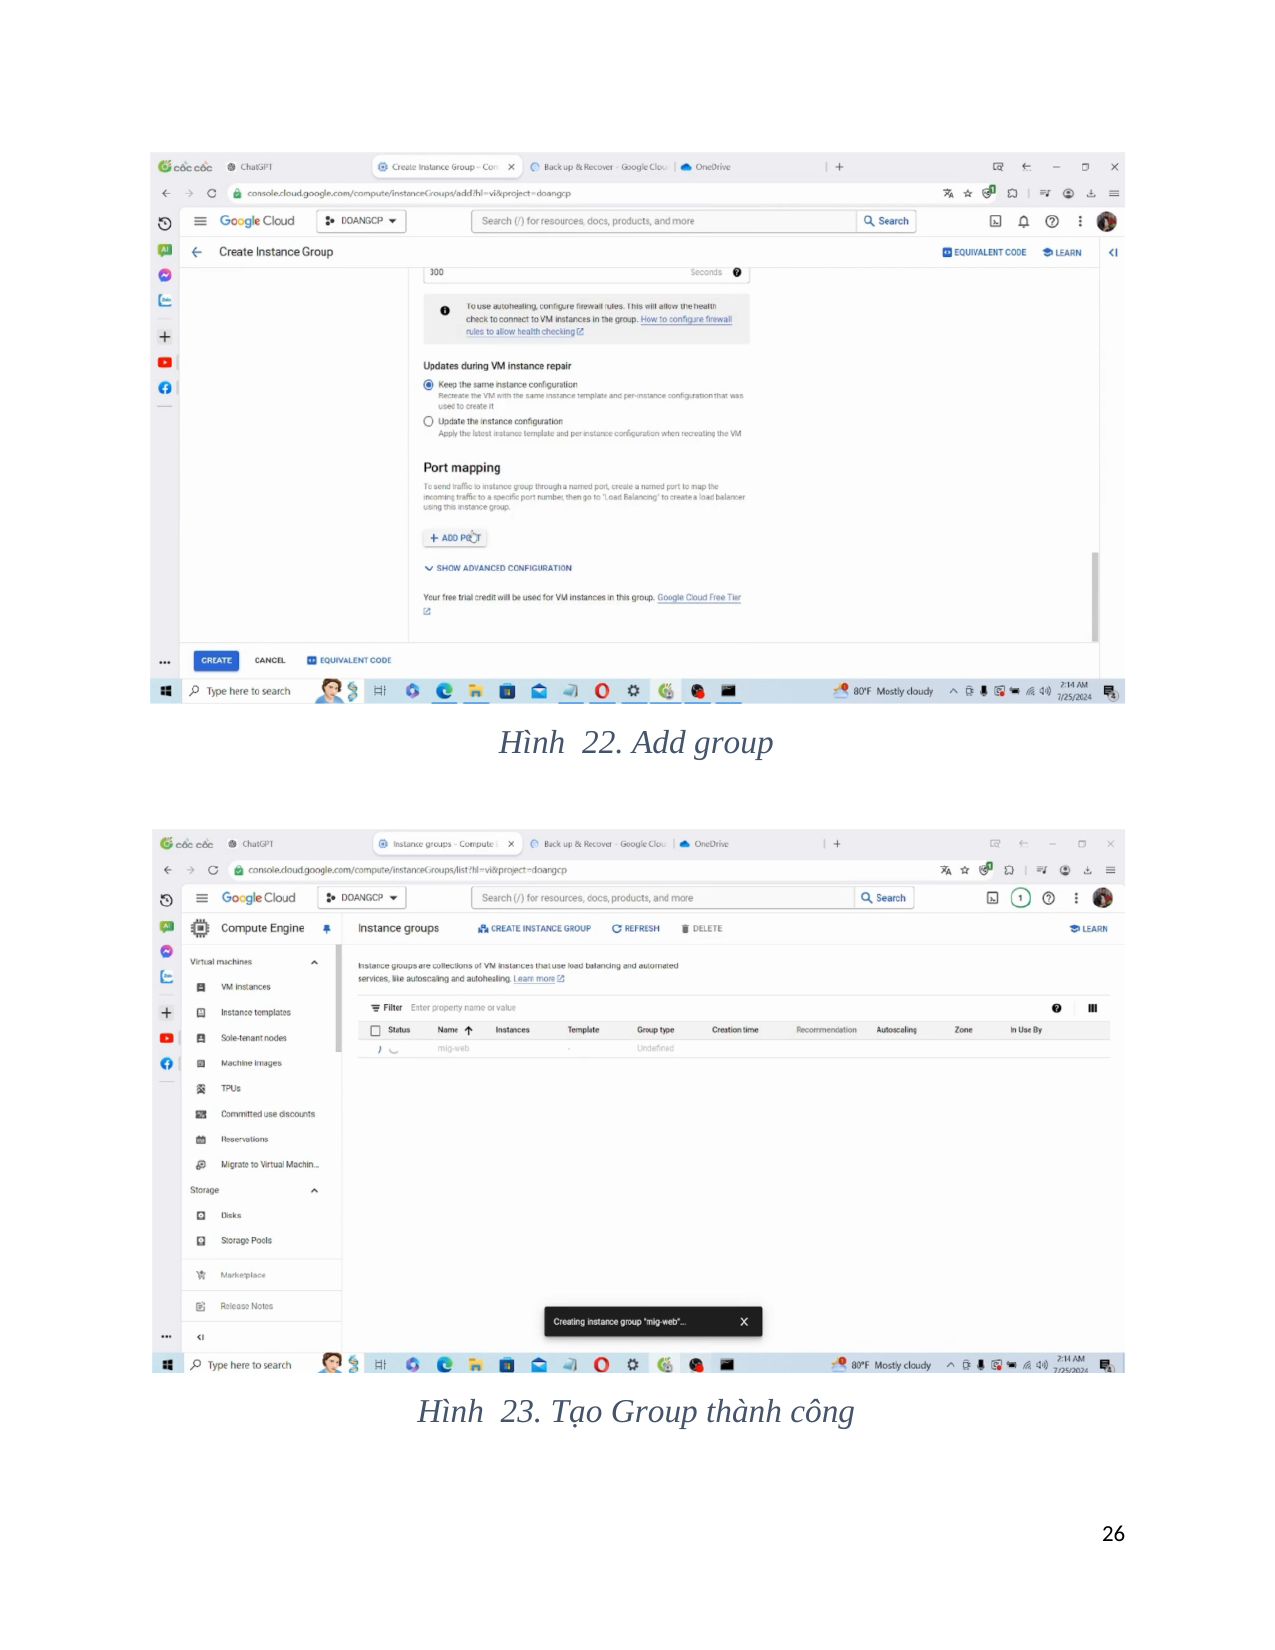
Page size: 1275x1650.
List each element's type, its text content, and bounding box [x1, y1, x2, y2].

picture [150, 150, 1125, 704]
text Hình 23. Tạo Group thành công [150, 1392, 1125, 1430]
text Hình 22. Add group [150, 723, 1125, 761]
picture [150, 828, 1125, 1373]
